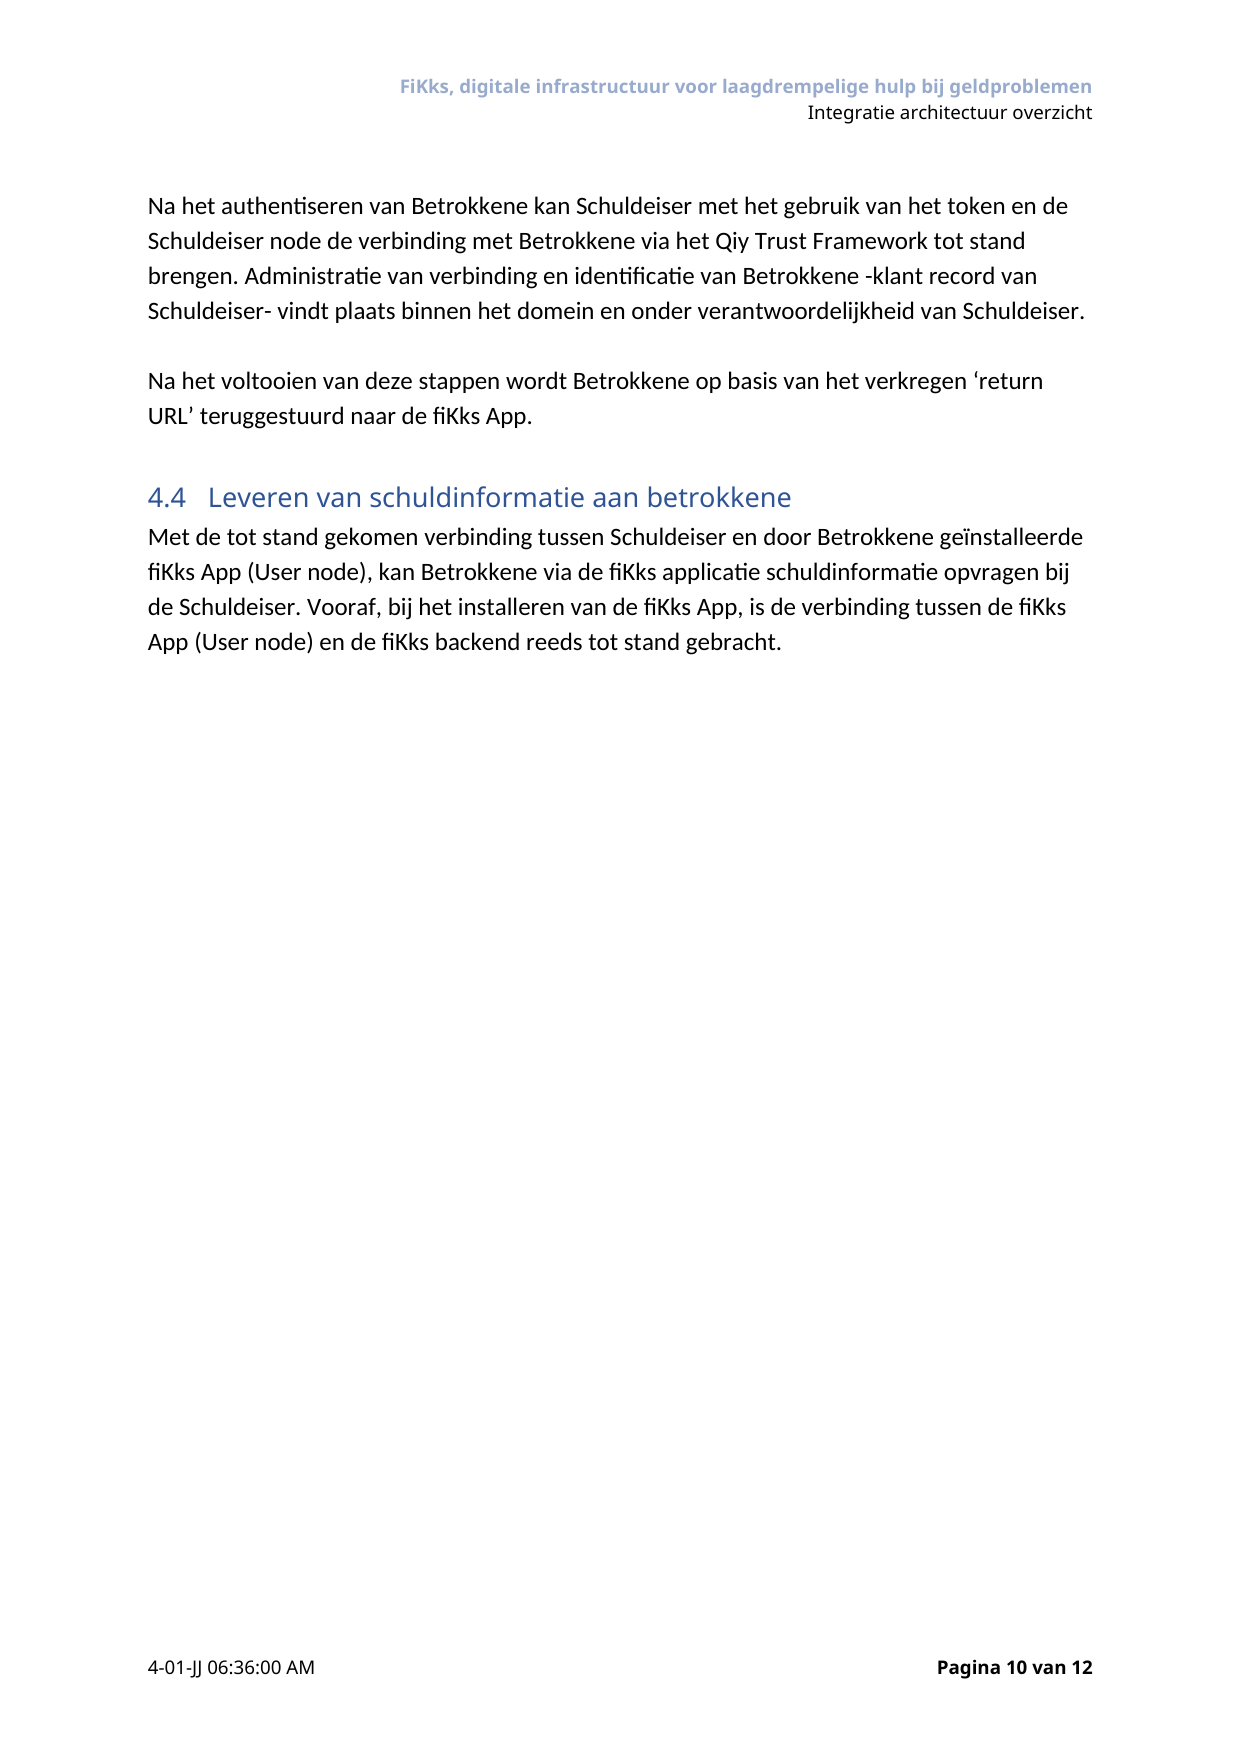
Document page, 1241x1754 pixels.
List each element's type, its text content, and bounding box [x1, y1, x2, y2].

subtitle Leveren van schuldinformatie aan betrokkene [148, 479, 1092, 516]
text Na het authentiseren van Betrokkene kan Schuldeiser met het gebruik van het token en de Schuldeiser node de verbinding met Betrokkene via het Qiy Trust Framework tot stand brengen. Administratie van verbinding en identificatie van Betrokkene -klant record van Schuldeiser- vindt plaats binnen het domein en onder verantwoordelijkheid van Schuldeiser. [148, 190, 1092, 326]
text Na het voltooien van deze stappen wordt Betrokkene op basis van het verkregen ‘return URL’ teruggestuurd naar de fiKks App. [148, 365, 1092, 431]
text Met de tot stand gekomen verbinding tussen Schuldeiser en door Betrokkene geïnstalleerde fiKks App (User node), kan Betrokkene via de fiKks applicatie schuldinformatie opvragen bij de Schuldeiser. Vooraf, bij het installeren van de fiKks App, is de verbinding tussen de fiKks App (User node) en de fiKks backend reeds tot stand gebracht. [148, 521, 1092, 657]
